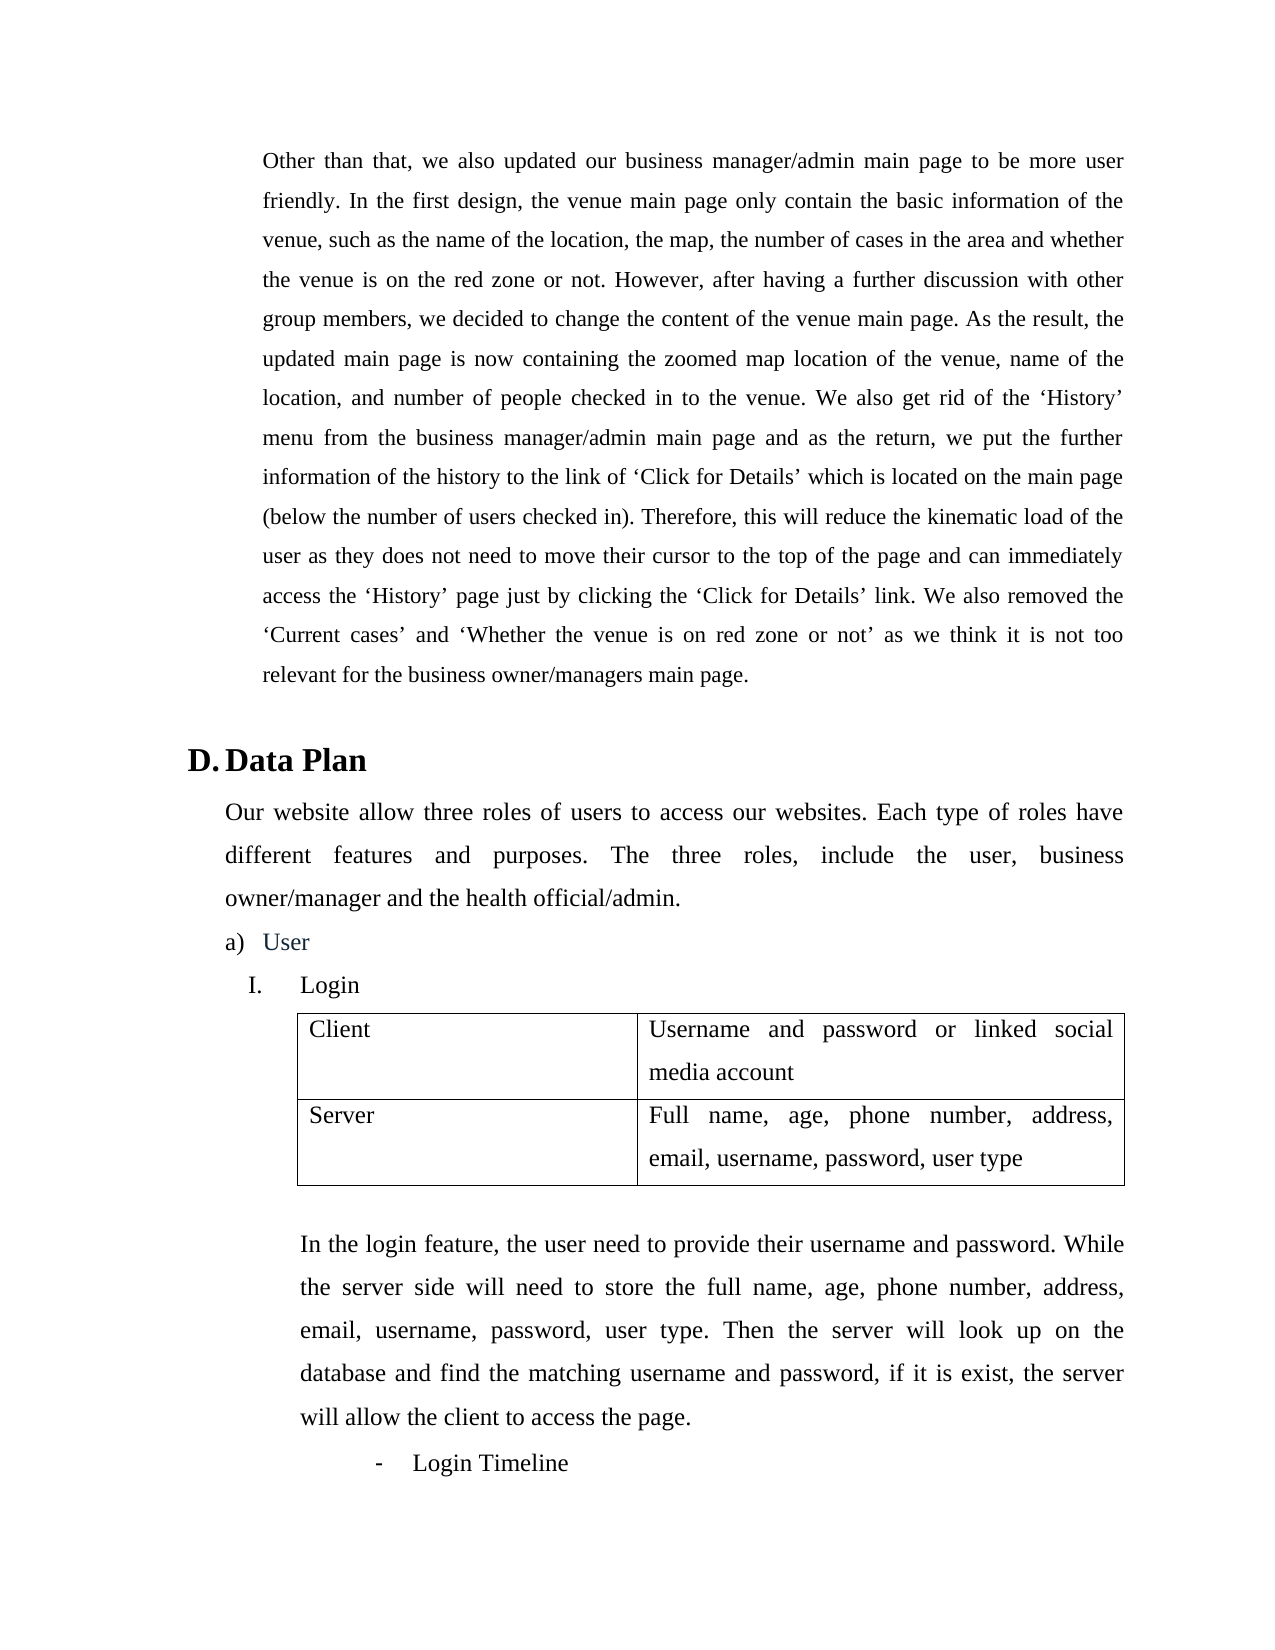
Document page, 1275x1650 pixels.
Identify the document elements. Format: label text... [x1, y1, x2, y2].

list Login [262, 970, 1125, 998]
list User [225, 927, 1125, 955]
list Login Timeline [375, 1445, 1125, 1479]
text Other than that, we also updated our business manager/admin main page to be more user friendly. In the first design, the venue main page only contain the basic information of the venue, such as the name of the location, the map, the number of cases in the area and whether the venue is on the red zone or not. However, after having a further discussion with other group members, we decided to change the content of the venue main page. As the result, the updated main page is now containing the zoomed map location of the venue, name of the location, and number of people checked in to the venue. We also get rid of the ‘History’ menu from the business manager/admin main page and as the return, we put the further information of the history to the link of ‘Click for Details’ which is located on the main page (below the number of users checked in). Therefore, this will reduce the kinematic load of the user as they does not need to move their cursor to the top of the page and can immediately access the ‘History’ page just by clicking the ‘Click for Details’ link. We also removed the ‘Current cases’ and ‘Whether the venue is on red zone or not’ as we think it is not too relevant for the business owner/managers main page. [262, 148, 1125, 687]
list Data Plan [187, 740, 1125, 778]
text Our website allow three roles of users to access our websites. Each type of roles have different features and purposes. The three roles, include the user, business owner/manager and the health official/admin. [225, 797, 1125, 912]
table_cell Full name, age, phone number, address, email, username, password, user type [638, 1100, 1124, 1185]
table_cell Server [298, 1100, 637, 1185]
table_header Client [298, 1014, 637, 1099]
text In the login feature, the user need to provide their username and password. While the server side will need to store the full name, age, phone number, address, email, username, password, user type. Then the server will look up on the database and find the matching username and password, if it is exist, the server will allow the client to access the page. [300, 1229, 1125, 1430]
table_header Username and password or linked social media account [638, 1014, 1124, 1099]
